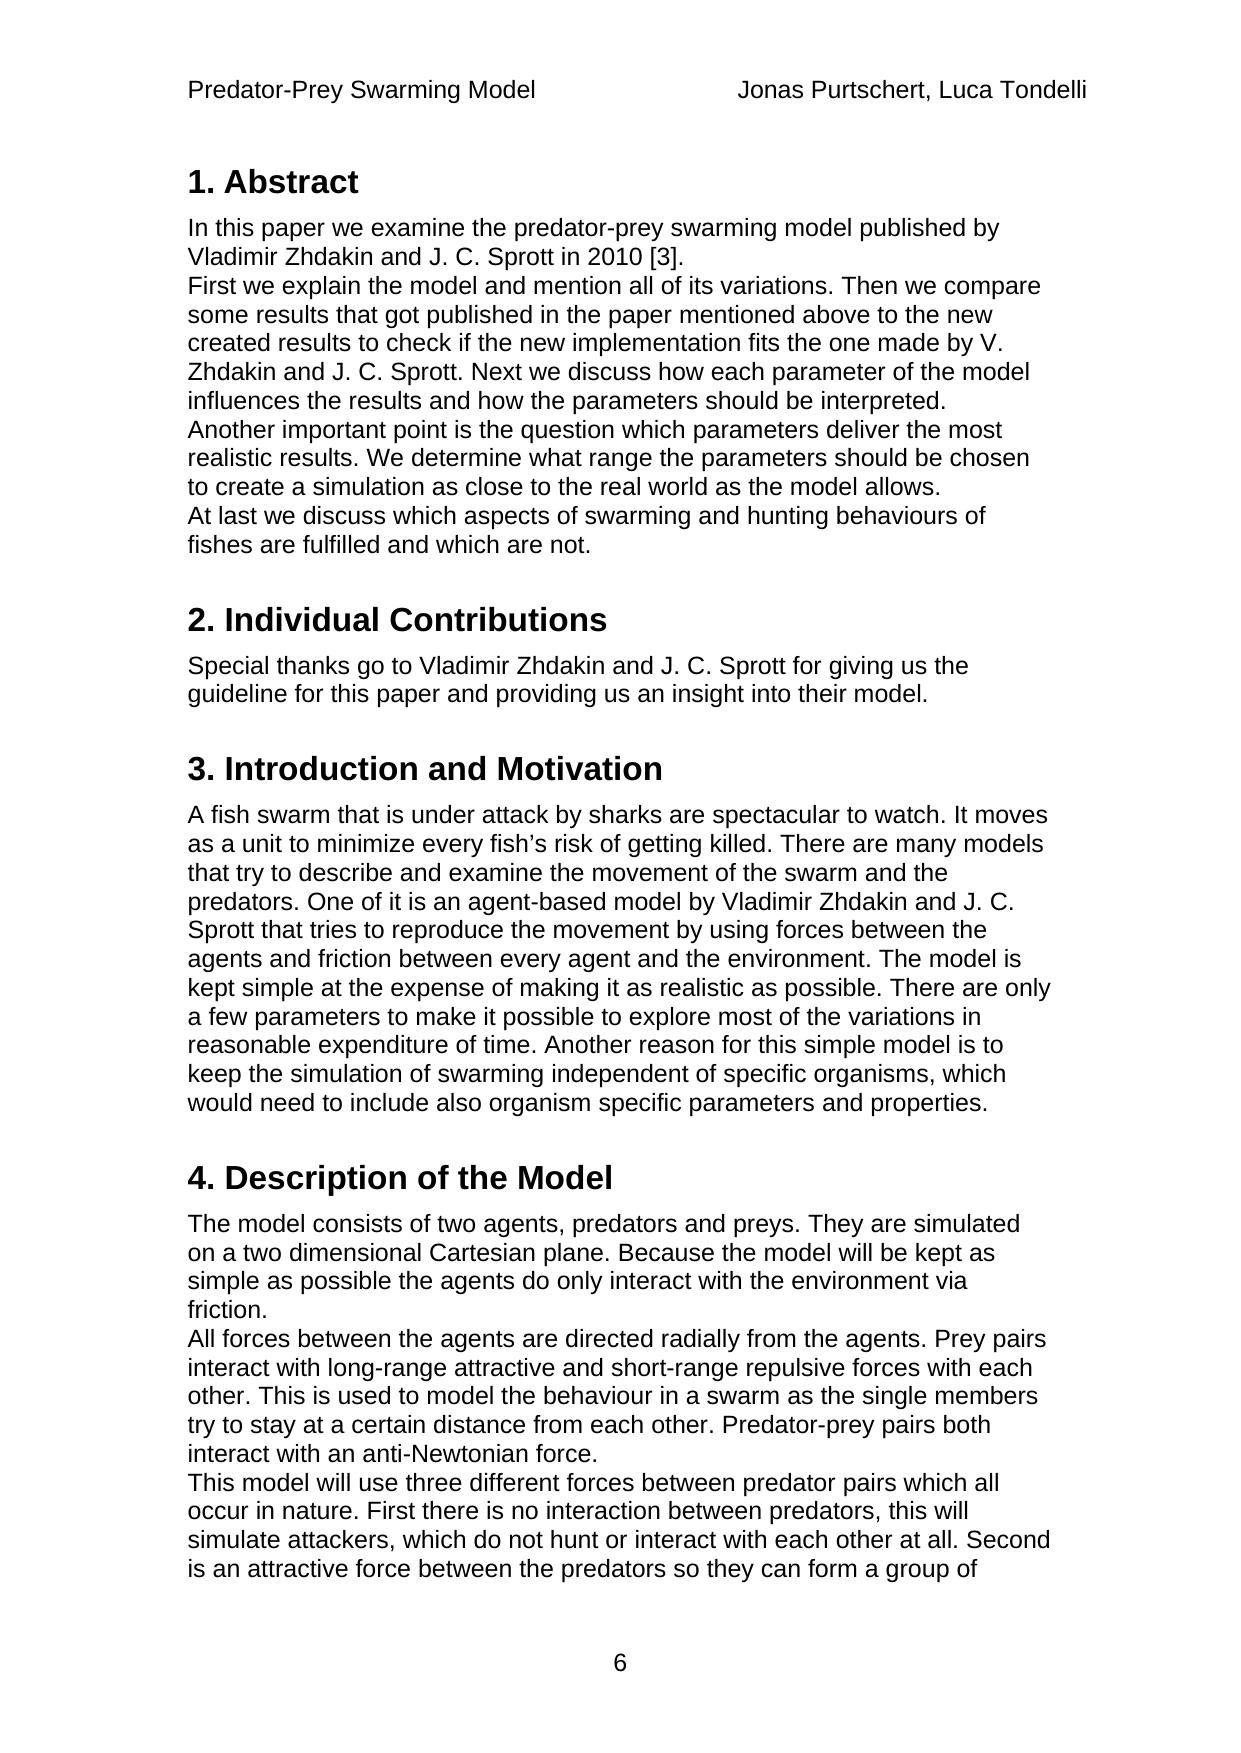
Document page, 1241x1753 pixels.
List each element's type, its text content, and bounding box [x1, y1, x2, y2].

text A fish swarm that is under attack by sharks are spectacular to watch. It moves as a unit to minimize every fish’s risk of getting killed. There are many models that try to describe and examine the movement of the swarm and the predators. One of it is an agent-based model by Vladimir Zhdakin and J. C. Sprott that tries to reproduce the movement by using forces between the agents and friction between every agent and the environment. The model is kept simple at the expense of making it as realistic as possible. There are only a few parameters to make it possible to explore most of the variations in reasonable expenditure of time. Another reason for this simple model is to keep the simulation of swarming independent of specific organisms, which would need to include also organism specific parameters and properties. [187, 800, 1053, 1117]
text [187, 1467, 1053, 1582]
subtitle 3. Introduction and Motivation [187, 749, 1053, 788]
text All forces between the agents are directed radially from the agents. Prey pairs interact with long-range attractive and short-range repulsive forces with each other. This is used to model the behaviour in a swarm as the single members try to stay at a certain distance from each other. Predator-prey pairs both interact with an anti-Newtonian force. [187, 1324, 1053, 1467]
text Another important point is the question which parameters deliver the most realistic results. We determine what range the parameters should be chosen to create a simulation as close to the real world as the model allows. [187, 415, 1053, 501]
text The model consists of two agents, predators and preys. They are simulated on a two dimensional Cartesian plane. Because the model will be kept as simple as possible the agents do only interact with the environment via friction. [187, 1209, 1053, 1324]
text First we explain the model and mention all of its variations. Then we compare some results that got published in the paper mentioned above to the new created results to check if the new implementation fits the one made by V. Zhdakin and J. C. Sprott. Next we discuss how each parameter of the model influences the results and how the parameters should be interpreted. [187, 271, 1053, 415]
subtitle 2. Individual Contributions [187, 600, 1053, 638]
text Special thanks go to Vladimir Zhdakin and J. C. Sprott for giving us the guideline for this paper and providing us an insight into their model. [187, 651, 1053, 708]
text In this paper we examine the predator-prey swarming model published by Vladimir Zhdakin and J. C. Sprott in 2010 [3]. [187, 213, 1053, 271]
text At last we discuss which aspects of swarming and hunting behaviours of fishes are fulfilled and which are not. [187, 501, 1053, 558]
subtitle 4. Description of the Model [187, 1158, 1053, 1196]
subtitle 1. Abstract [187, 162, 1053, 201]
